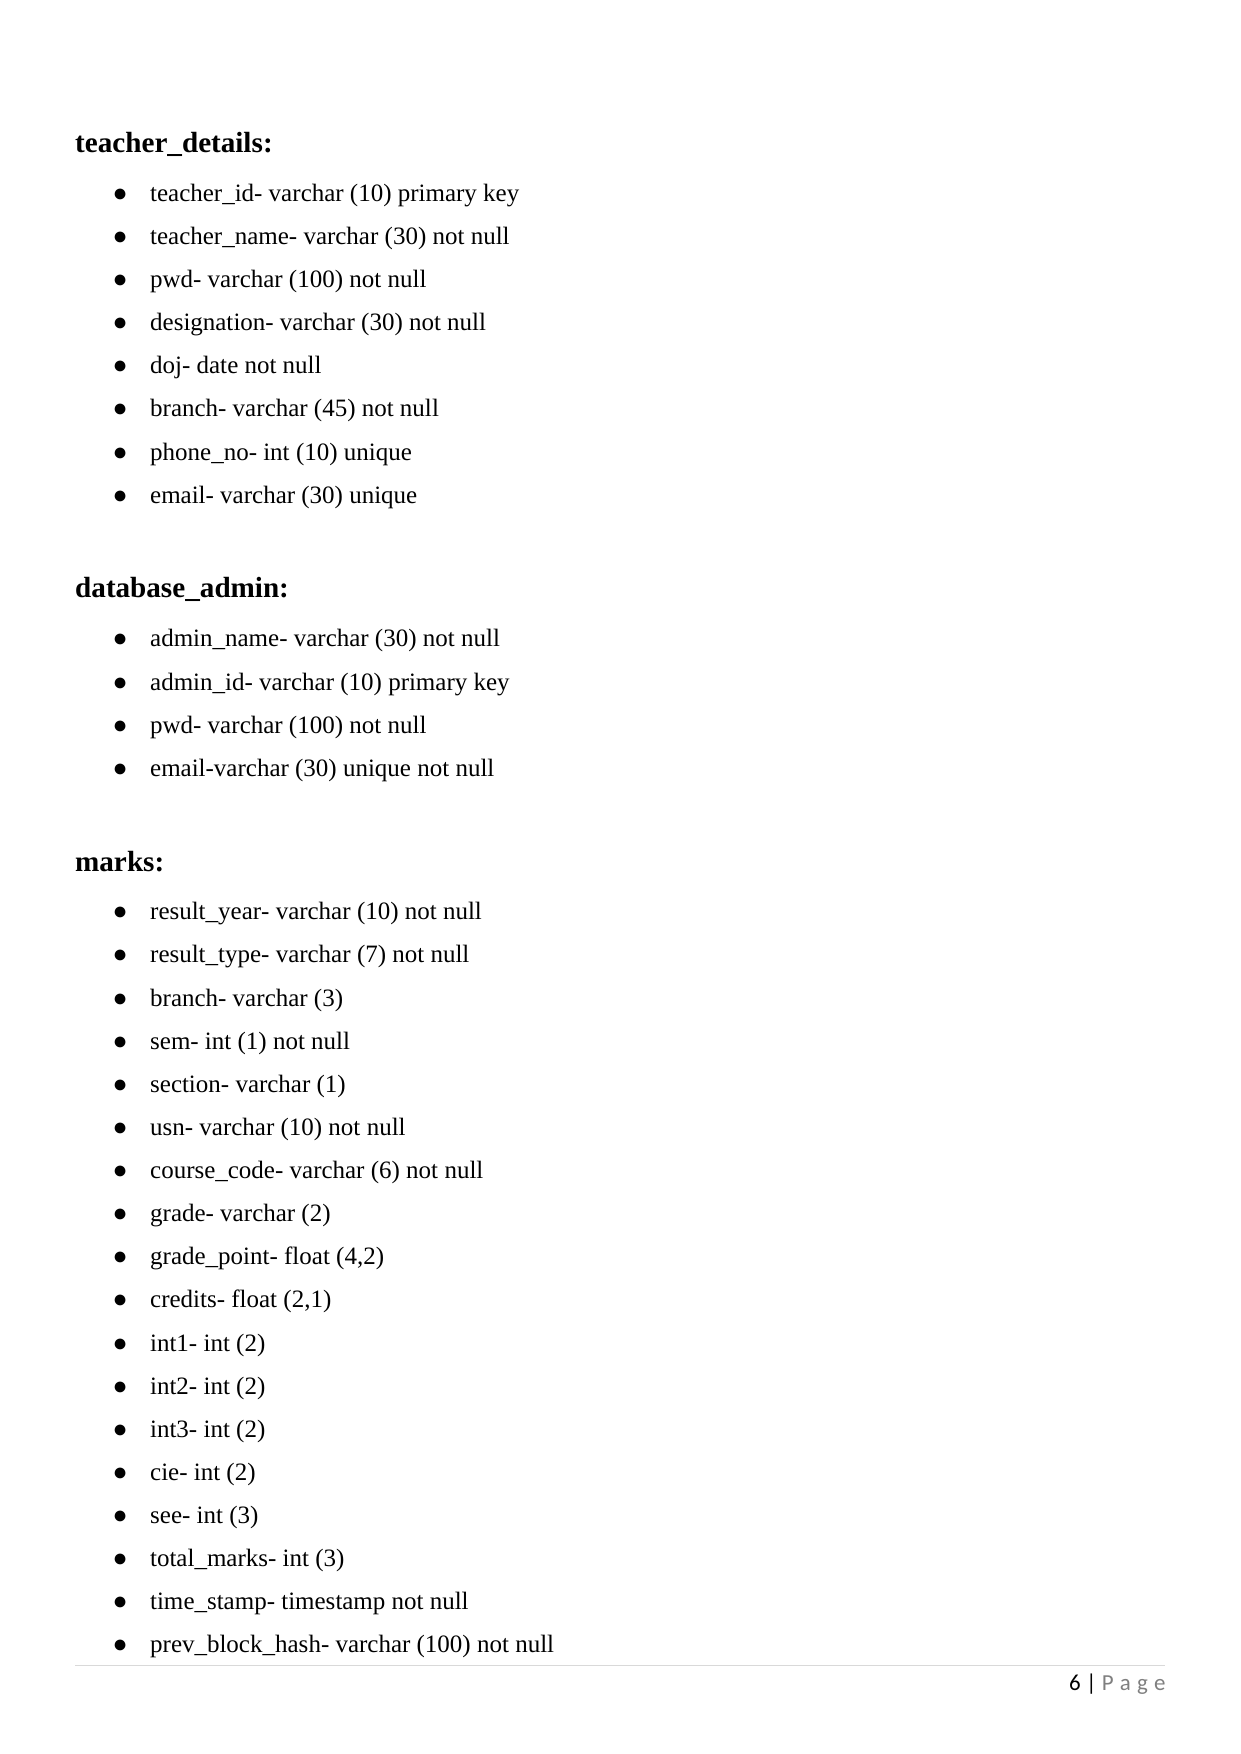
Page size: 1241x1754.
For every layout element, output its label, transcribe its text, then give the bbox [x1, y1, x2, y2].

list pwd- varchar (100) not null [112, 264, 1120, 293]
text marks: [75, 844, 1120, 877]
list total_marks- int (3) [112, 1543, 1120, 1572]
list prev_block_hash- varchar (100) not null [112, 1629, 1120, 1658]
list pwd- varchar (100) not null [112, 710, 1120, 738]
list branch- varchar (3) [112, 983, 1120, 1011]
list credits- float (2,1) [112, 1284, 1120, 1313]
list grade_point- float (4,2) [112, 1241, 1120, 1270]
list cie- int (2) [112, 1457, 1120, 1486]
list admin_name- varchar (30) not null [112, 623, 1120, 652]
list teacher_id- varchar (10) primary key [112, 178, 1120, 207]
list admin_id- varchar (10) primary key [112, 667, 1120, 695]
list sem- int (1) not null [112, 1026, 1120, 1054]
list branch- varchar (45) not null [112, 393, 1120, 422]
list doj- date not null [112, 350, 1120, 379]
list email- varchar (30) unique [112, 480, 1120, 508]
list see- int (3) [112, 1500, 1120, 1529]
text teacher_details: [75, 125, 1120, 159]
list int3- int (2) [112, 1414, 1120, 1443]
list time_stamp- timestamp not null [112, 1586, 1120, 1615]
list course_code- varchar (6) not null [112, 1155, 1120, 1184]
list teacher_name- varchar (30) not null [112, 221, 1120, 250]
list email-varchar (30) unique not null [112, 753, 1120, 782]
list int2- int (2) [112, 1371, 1120, 1399]
list usn- varchar (10) not null [112, 1112, 1120, 1141]
list phone_no- int (10) unique [112, 437, 1120, 465]
list int1- int (2) [112, 1328, 1120, 1356]
list result_type- varchar (7) not null [112, 939, 1120, 968]
list section- varchar (1) [112, 1069, 1120, 1098]
text database_admin: [75, 571, 1120, 604]
list designation- varchar (30) not null [112, 307, 1120, 336]
list result_year- varchar (10) not null [112, 896, 1120, 925]
list grade- varchar (2) [112, 1198, 1120, 1227]
